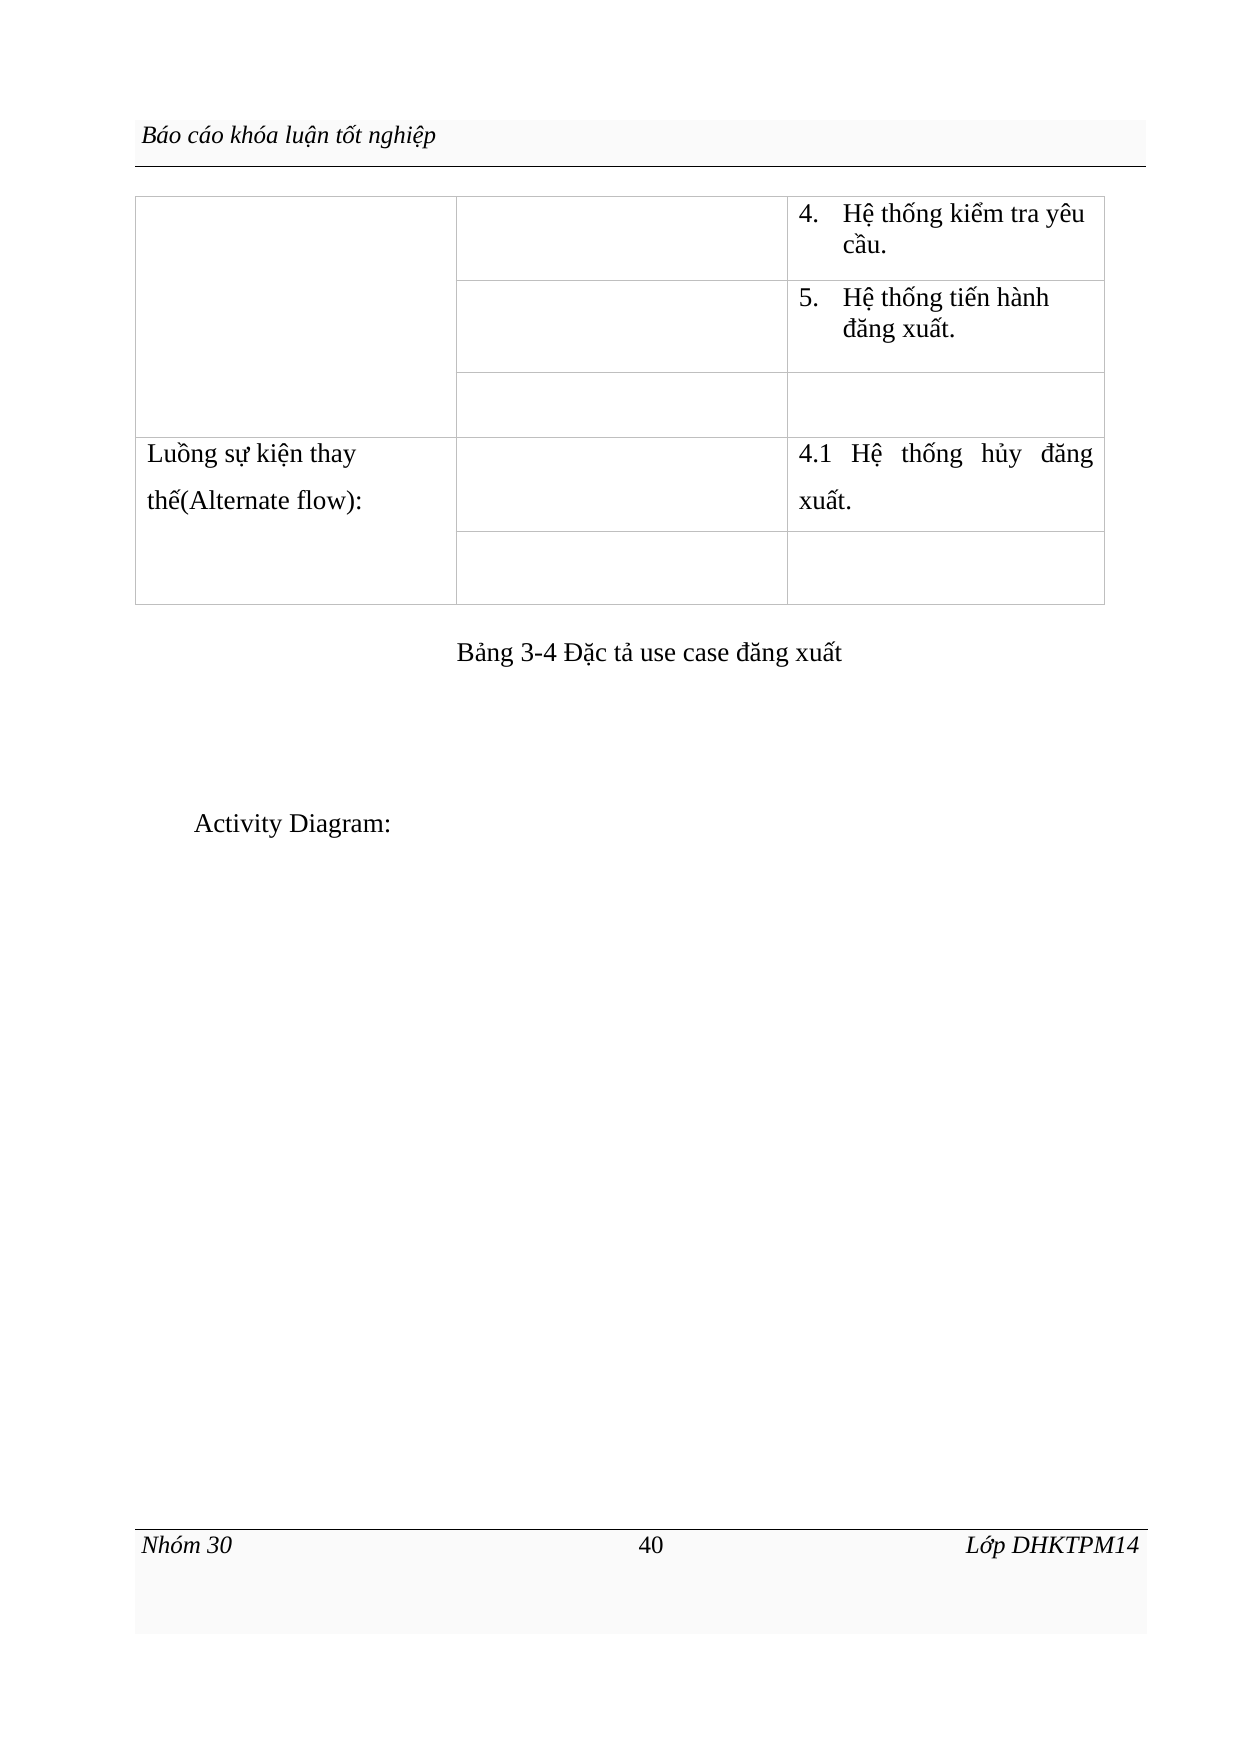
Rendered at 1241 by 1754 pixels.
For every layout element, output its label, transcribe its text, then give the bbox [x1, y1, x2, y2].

table_cell [457, 373, 787, 437]
table_cell [457, 438, 787, 531]
table_cell Hệ thống kiểm tra yêu cầu. [788, 197, 1104, 280]
table_cell [788, 373, 1104, 437]
table_cell [457, 281, 787, 372]
table_cell Hệ thống tiến hành đăng xuất. [788, 281, 1104, 372]
table_cell [788, 532, 1104, 604]
text Activity Diagram: [135, 807, 1105, 838]
table_cell [457, 197, 787, 280]
table_cell Luồng sự kiện thay thế(Alternate flow): [136, 438, 456, 604]
table_cell 4.1 Hệ thống hủy đăng xuất. [788, 438, 1104, 531]
text Bảng 3-4 Đặc tả use case đăng xuất [135, 636, 1105, 667]
table_cell [457, 532, 787, 604]
